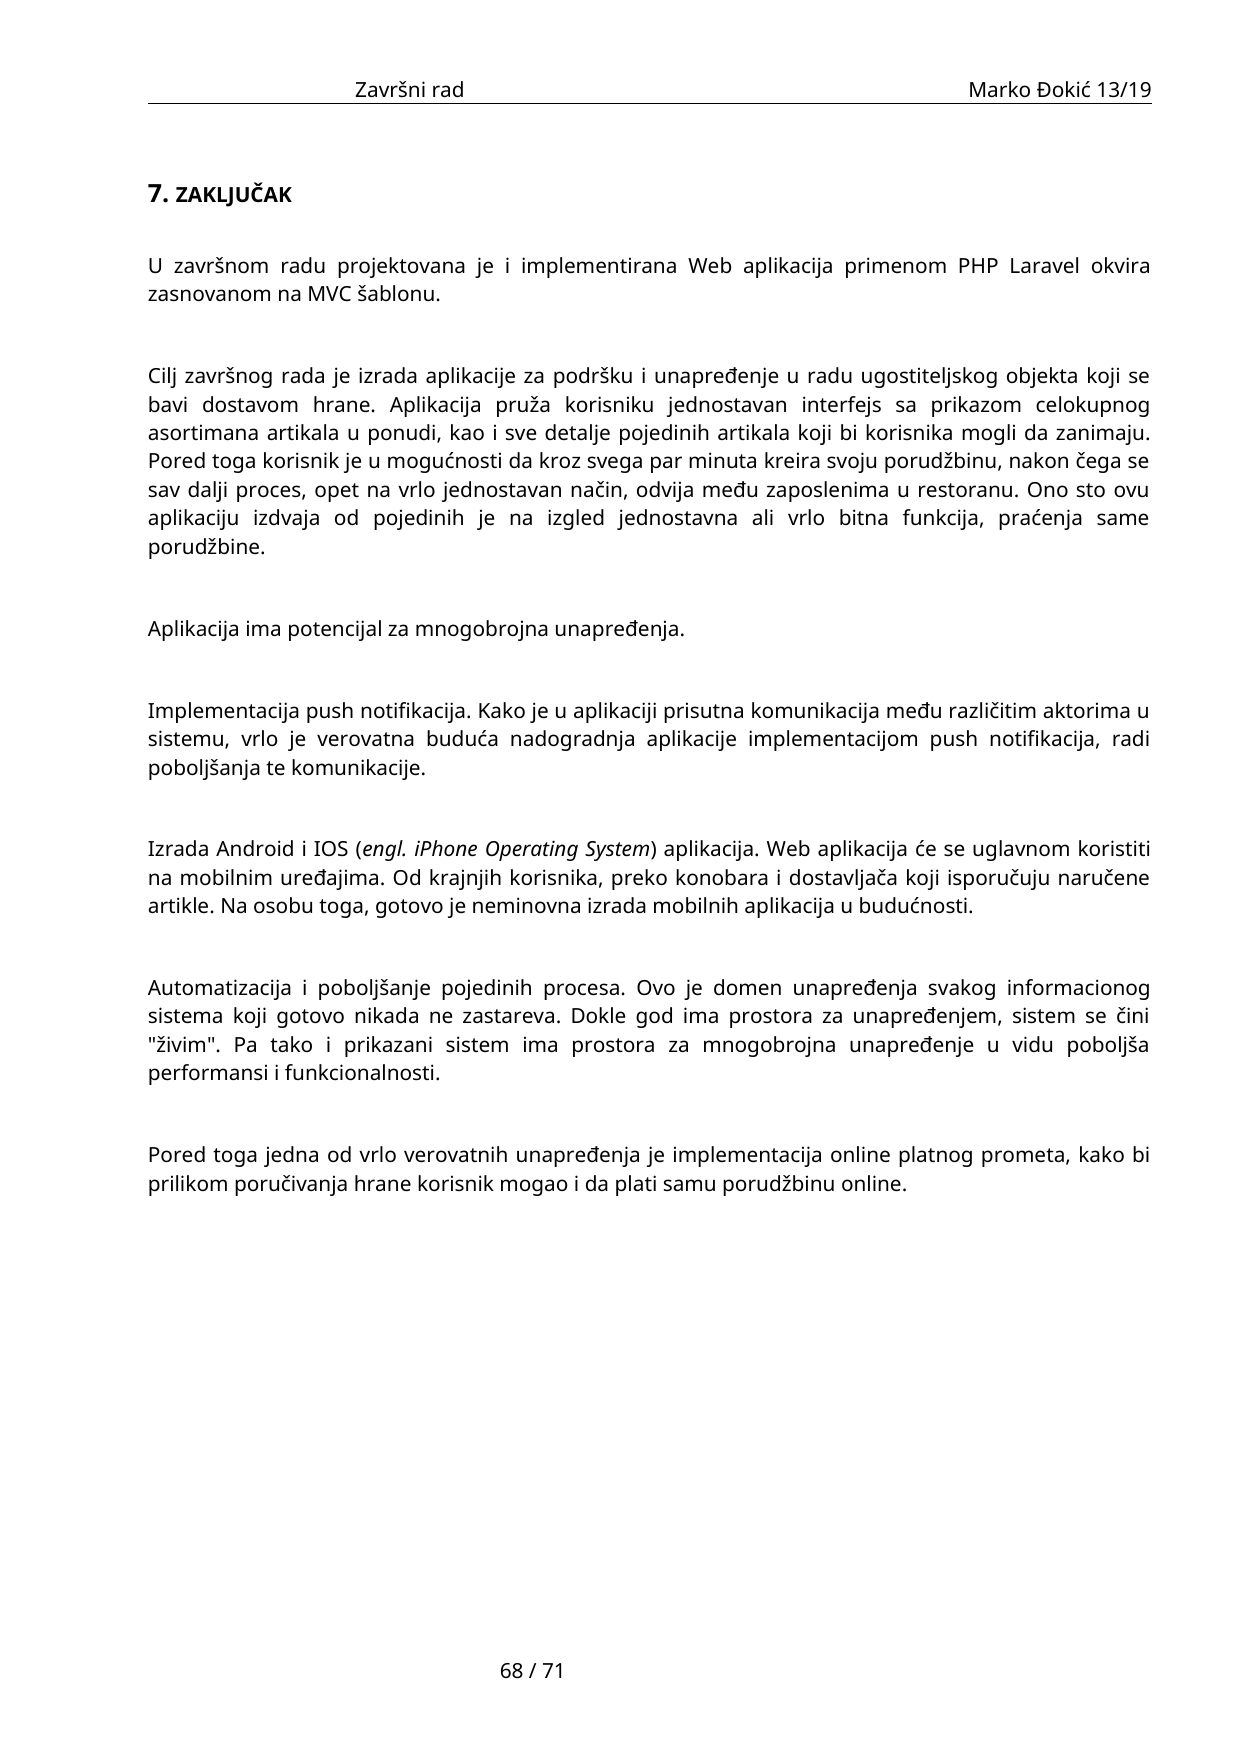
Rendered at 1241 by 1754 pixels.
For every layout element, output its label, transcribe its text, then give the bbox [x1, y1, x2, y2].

text Pored toga jedna od vrlo verovatnih unapređenja je implementacija online platnog prometa, kako bi prilikom poručivanja hrane korisnik mogao i da plati samu porudžbinu online. [148, 1140, 1152, 1197]
text Implementacija push notifikacija. Kako je u aplikaciji prisutna komunikacija među različitim aktorima u sistemu, vrlo je verovatna buduća nadogradnja aplikacije implementacijom push notifikacija, radi poboljšanja te komunikacije. [148, 696, 1152, 781]
text Cilj završnog rada je izrada aplikacije za podršku i unapređenje u radu ugostiteljskog objekta koji se bavi dostavom hrane. Aplikacija pruža korisniku jednostavan interfejs sa prikazom celokupnog asortimana artikala u ponudi, kao i sve detalje pojedinih artikala koji bi korisnika mogli da zanimaju. Pored toga korisnik je u mogućnosti da kroz svega par minuta kreira svoju porudžbinu, nakon čega se sav dalji proces, opet na vrlo jednostavan način, odvija među zaposlenima u restoranu. Ono sto ovu aplikaciju izdvaja od pojedinih je na izgled jednostavna ali vrlo bitna funkcija, praćenja same porudžbine. [148, 361, 1152, 560]
text U završnom radu projektovana je i implementirana Web aplikacija primenom PHP Laravel okvira zasnovanom na MVC šablonu. [148, 251, 1152, 308]
text Automatizacija i poboljšanje pojedinih procesa. Ovo je domen unapređenja svakog informacionog sistema koji gotovo nikada ne zastareva. Dokle god ima prostora za unapređenjem, sistem se čini "živim". Pa tako i prikazani sistem ima prostora za mnogobrojna unapređenje u vidu poboljša performansi i funkcionalnosti. [148, 973, 1152, 1087]
text Aplikacija ima potencijal za mnogobrojna unapređenja. [148, 614, 1152, 642]
subtitle ZAKLJUČAK [148, 176, 1152, 210]
text Izrada Android i IOS (engl. iPhone Operating System) aplikacija. Web aplikacija će se uglavnom koristiti na mobilnim uređajima. Od krajnjih korisnika, preko konobara i dostavljača koji isporučuju naručene artikle. Na osobu toga, gotovo je neminovna izrada mobilnih aplikacija u budućnosti. [148, 834, 1152, 920]
